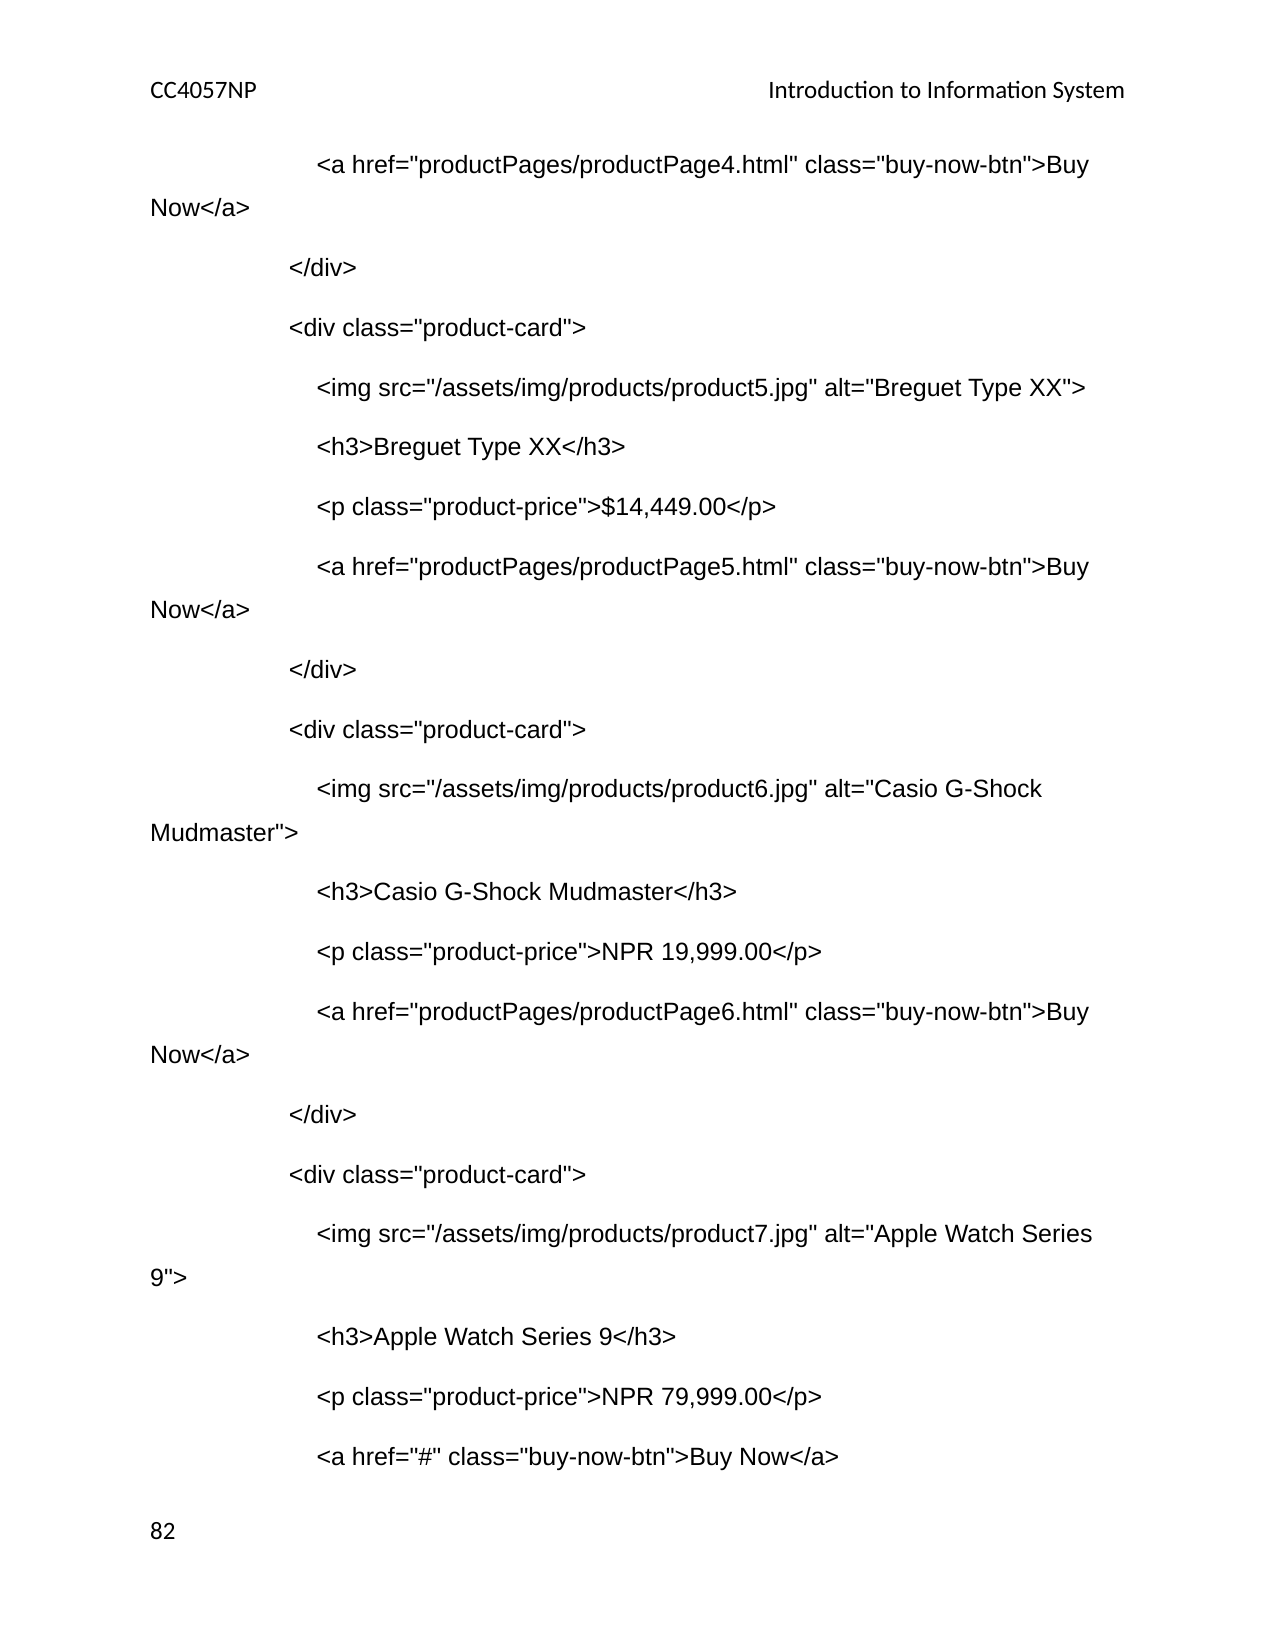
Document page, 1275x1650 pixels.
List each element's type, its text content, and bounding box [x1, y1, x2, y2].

text <a href="#" class="buy-now-btn">Buy Now</a> [150, 1442, 1125, 1471]
text </div> [150, 1100, 1125, 1128]
text <a href="productPages/productPage6.html" class="buy-now-btn">Buy Now</a> [150, 997, 1125, 1069]
text <div class="product-card"> [150, 313, 1125, 341]
text <h3>Apple Watch Series 9</h3> [150, 1322, 1125, 1351]
text <p class="product-price">NPR 79,999.00</p> [150, 1382, 1125, 1411]
text <p class="product-price">NPR 19,999.00</p> [150, 937, 1125, 966]
text <img src="/assets/img/products/product5.jpg" alt="Breguet Type XX"> [150, 372, 1125, 401]
text <div class="product-card"> [150, 714, 1125, 743]
text <img src="/assets/img/products/product6.jpg" alt="Casio G-Shock Mudmaster"> [150, 774, 1125, 846]
text <a href="productPages/productPage5.html" class="buy-now-btn">Buy Now</a> [150, 552, 1125, 624]
text <div class="product-card"> [150, 1159, 1125, 1188]
text <a href="productPages/productPage4.html" class="buy-now-btn">Buy Now</a> [150, 150, 1125, 222]
text <p class="product-price">$14,449.00</p> [150, 492, 1125, 521]
text <img src="/assets/img/products/product7.jpg" alt="Apple Watch Series 9"> [150, 1219, 1125, 1291]
text <h3>Casio G-Shock Mudmaster</h3> [150, 877, 1125, 906]
text </div> [150, 655, 1125, 683]
text </div> [150, 253, 1125, 282]
text <h3>Breguet Type XX</h3> [150, 432, 1125, 461]
